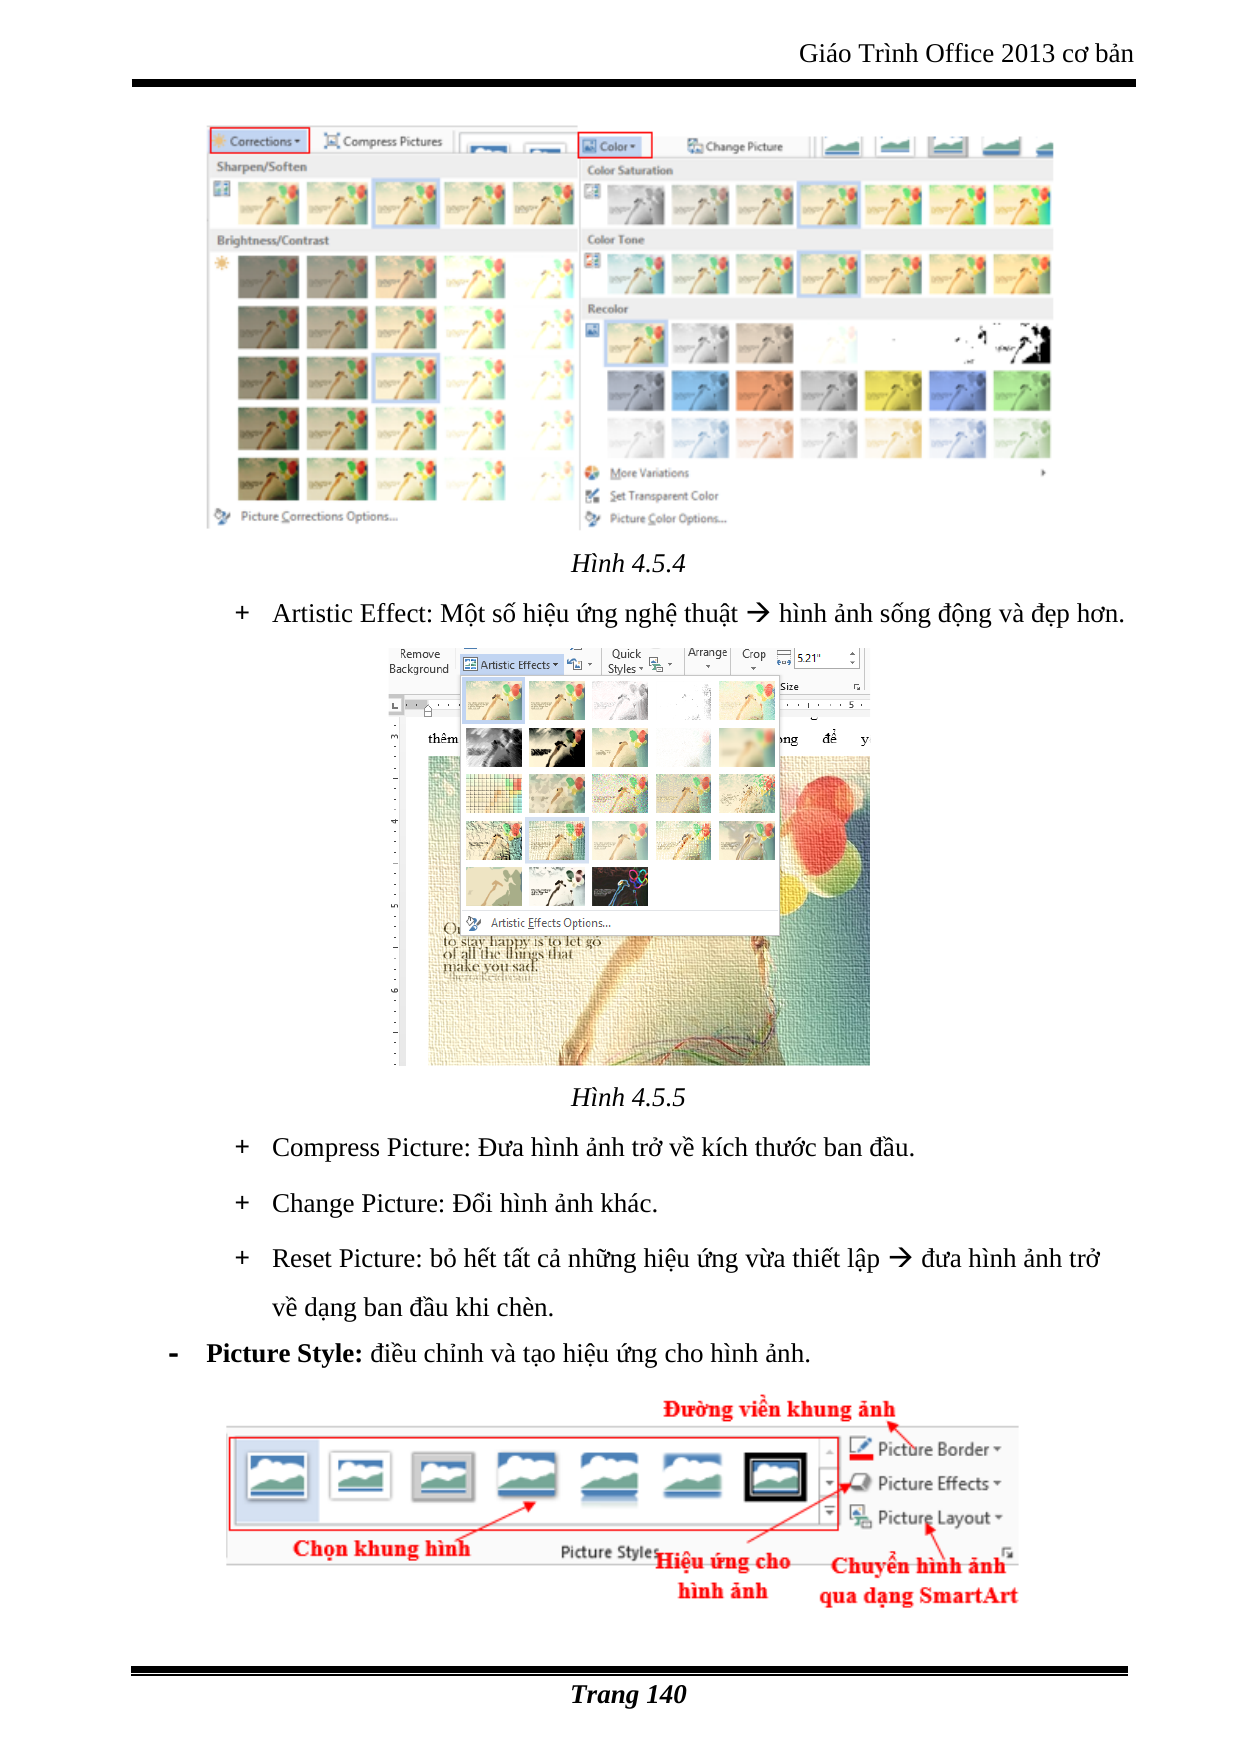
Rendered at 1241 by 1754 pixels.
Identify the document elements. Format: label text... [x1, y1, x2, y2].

list Picture Style: điều chỉnh và tạo hiệu ứng cho hình ảnh. [169, 1338, 1128, 1369]
text Hình 4.5.4 [131, 547, 1128, 578]
list Reset Picture: bỏ hết tất cả những hiệu ứng vừa thiết lập đưa hình ảnh trở về dạng ban đầu khi chèn. [234, 1238, 1128, 1322]
text Hình 4.5.5 [131, 1081, 1128, 1112]
list Compress Picture: Đưa hình ảnh trở về kích thước ban đầu. [234, 1128, 1128, 1165]
picture [226, 1384, 1033, 1622]
picture [204, 118, 1055, 532]
list Change Picture: Đổi hình ảnh khác. [234, 1183, 1128, 1220]
picture [388, 648, 871, 1066]
list Artistic Effect: Một số hiệu ứng nghệ thuật hình ảnh sống động và đẹp hơn. [234, 593, 1128, 630]
